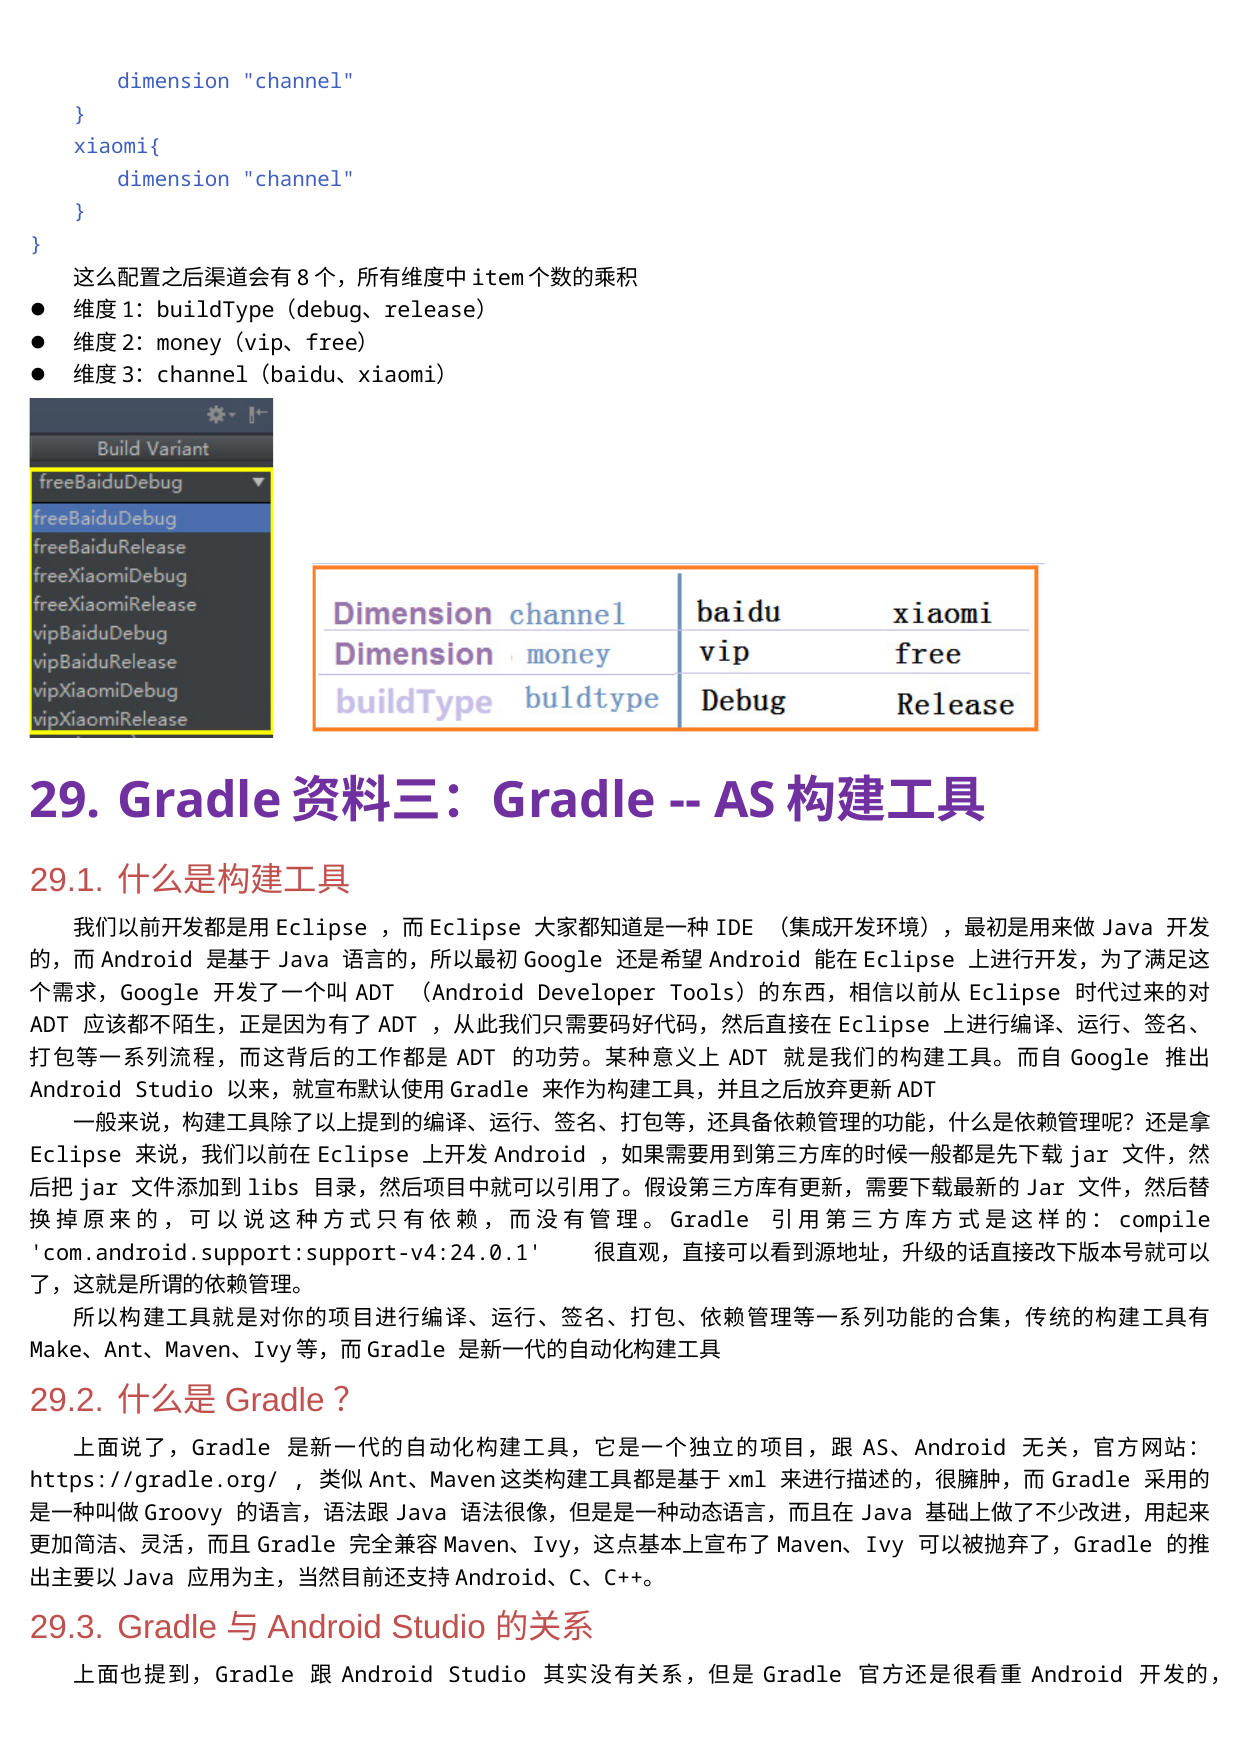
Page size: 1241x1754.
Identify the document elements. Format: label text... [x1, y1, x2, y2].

text 我们以前开发都是用 Eclipse ，而 Eclipse 大家都知道是一种 IDE （集成开发环境），最初是用来做 Java 开发的，而 Android 是基于 Java 语言的，所以最初 Google 还是希望 Android 能在 Eclipse 上进行开发，为了满足这个需求，Google 开发了一个叫 ADT （Android Developer Tools）的东西，相信以前从 Eclipse 时代过来的对 ADT 应该都不陌生，正是因为有了 ADT ，从此我们只需要码好代码，然后直接在 Eclipse 上进行编译、运行、签名、打包等一系列流程，而这背后的工作都是 ADT 的功劳。某种意义上 ADT 就是我们的构建工具。而自 Google 推出 Android Studio 以来，就宣布默认使用 Gradle 来作为构建工具，并且之后放弃更新 ADT [29, 909, 1211, 1104]
text dimension "channel" [29, 64, 1211, 97]
text 这么配置之后渠道会有8个，所有维度中item个数的乘积 [29, 259, 1211, 292]
subtitle 什么是构建工具 [29, 844, 1211, 909]
text 上面说了，Gradle 是新一代的自动化构建工具，它是一个独立的项目，跟 AS、Android 无关，官方网站：https://gradle.org/ , 类似 Ant、Maven这类构建工具都是基于 xml 来进行描述的，很臃肿，而 Gradle 采用的是一种叫做 Groovy 的语言，语法跟 Java 语法很像，但是是一种动态语言，而且在 Java 基础上做了不少改进，用起来更加简洁、灵活，而且 Gradle 完全兼容 Maven、Ivy，这点基本上宣布了 Maven、Ivy 可以被抛弃了，Gradle 的推出主要以 Java 应用为主，当然目前还支持 Android、C、C++。 [29, 1429, 1211, 1592]
list 维度3：channel（baidu、xiaomi） [29, 357, 1211, 389]
text } [29, 97, 1211, 129]
text xiaomi{ [29, 129, 1211, 162]
text dimension "channel" [29, 162, 1211, 194]
text 所以构建工具就是对你的项目进行编译、运行、签名、打包、依赖管理等一系列功能的合集，传统的构建工具有 Make、Ant、Maven、Ivy等，而 Gradle 是新一代的自动化构建工具 [29, 1299, 1211, 1364]
picture [312, 563, 1045, 738]
subtitle 什么是 Gradle ？ [29, 1364, 1211, 1429]
subtitle Gradle 与 Android Studio 的关系 [29, 1592, 1211, 1657]
list 维度1：buildType（debug、release） [29, 292, 1211, 324]
picture [29, 398, 274, 738]
text } [29, 194, 1211, 227]
subtitle Gradle资料三：Gradle -- AS构建工具 [29, 747, 1211, 844]
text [29, 1657, 1211, 1689]
text } [29, 227, 1211, 259]
text 一般来说，构建工具除了以上提到的编译、运行、签名、打包等，还具备依赖管理的功能，什么是依赖管理呢？还是拿 Eclipse 来说，我们以前在 Eclipse 上开发 Android ，如果需要用到第三方库的时候一般都是先下载 jar 文件，然后把 jar 文件添加到 libs 目录，然后项目中就可以引用了。假设第三方库有更新，需要下载最新的 Jar 文件，然后替换掉原来的，可以说这种方式只有依赖，而没有管理。Gradle 引用第三方库方式是这样的：compile 'com.android.support:support-v4:24.0.1' 很直观，直接可以看到源地址，升级的话直接改下版本号就可以了，这就是所谓的依赖管理。 [29, 1104, 1211, 1299]
list 维度2：money（vip、free） [29, 324, 1211, 357]
